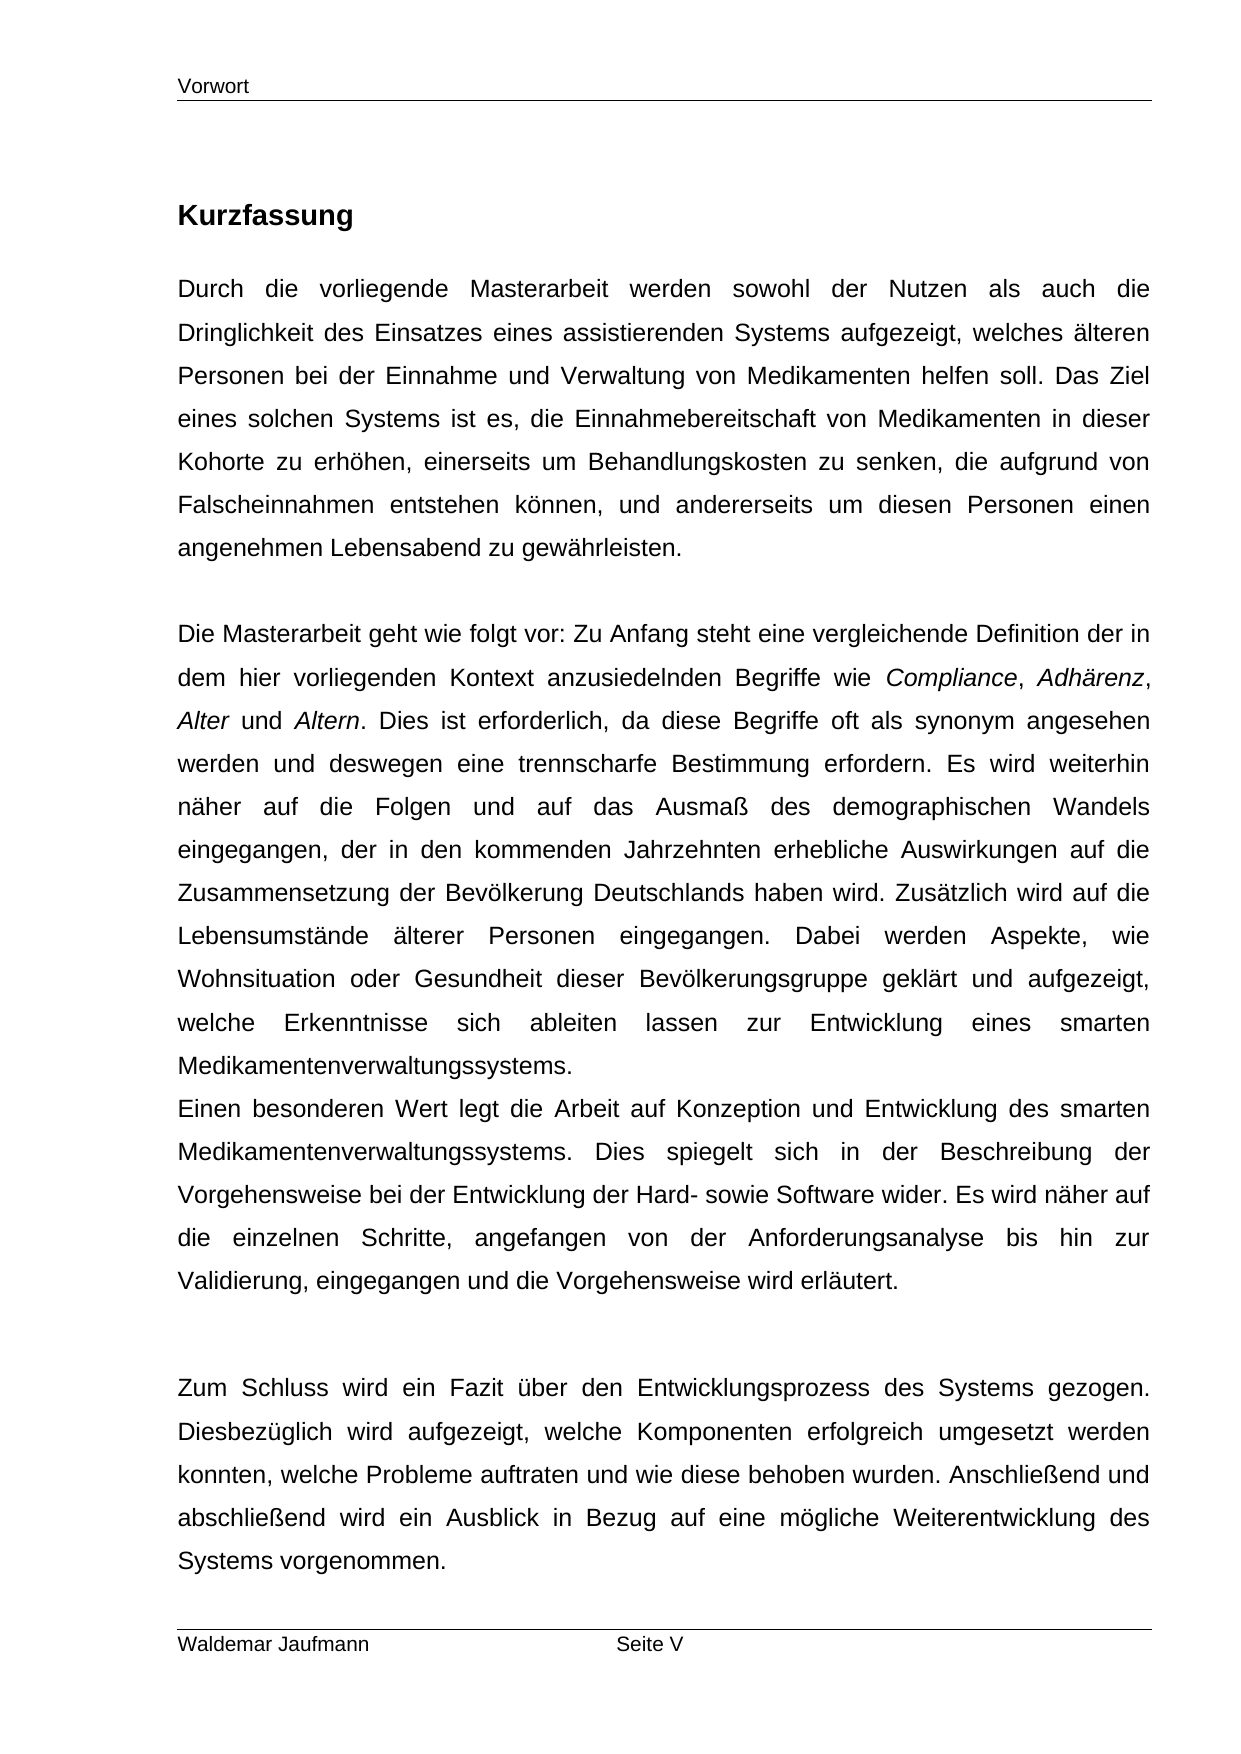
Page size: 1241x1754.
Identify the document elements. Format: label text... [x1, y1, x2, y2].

text Durch die vorliegende Masterarbeit werden sowohl der Nutzen als auch die Dringlichkeit des Einsatzes eines assistierenden Systems aufgezeigt, welches älteren Personen bei der Einnahme und Verwaltung von Medikamenten helfen soll. Das Ziel eines solchen Systems ist es, die Einnahmebereitschaft von Medikamenten in dieser Kohorte zu erhöhen, einerseits um Behandlungskosten zu senken, die aufgrund von Falscheinnahmen entstehen können, und andererseits um diesen Personen einen angenehmen Lebensabend zu gewährleisten. [177, 274, 1152, 562]
text Einen besonderen Wert legt die Arbeit auf Konzeption und Entwicklung des smarten Medikamentenverwaltungssystems. Dies spiegelt sich in der Beschreibung der Vorgehensweise bei der Entwicklung der Hard- sowie Software wider. Es wird näher auf die einzelnen Schritte, angefangen von der Anforderungsanalyse bis hin zur Validierung, eingegangen und die Vorgehensweise wird erläutert. [177, 1094, 1152, 1295]
text Zum Schluss wird ein Fazit über den Entwicklungsprozess des Systems gezogen. Diesbezüglich wird aufgezeigt, welche Komponenten erfolgreich umgesetzt werden konnten, welche Probleme auftraten und wie diese behoben wurden. Anschließend und abschließend wird ein Ausblick in Bezug auf eine mögliche Weiterentwicklung des Systems vorgenommen. [177, 1373, 1152, 1574]
text Die Masterarbeit geht wie folgt vor: Zu Anfang steht eine vergleichende Definition der in dem hier vorliegenden Kontext anzusiedelnden Begriffe wie Compliance, Adhärenz, Alter und Altern. Dies ist erforderlich, da diese Begriffe oft als synonym angesehen werden und deswegen eine trennscharfe Bestimmung erfordern. Es wird weiterhin näher auf die Folgen und auf das Ausmaß des demographischen Wandels eingegangen, der in den kommenden Jahrzehnten erhebliche Auswirkungen auf die Zusammensetzung der Bevölkerung Deutschlands haben wird. Zusätzlich wird auf die Lebensumstände älterer Personen eingegangen. Dabei werden Aspekte, wie Wohnsituation oder Gesundheit dieser Bevölkerungsgruppe geklärt und aufgezeigt, welche Erkenntnisse sich ableiten lassen zur Entwicklung eines smarten Medikamentenverwaltungssystems. [177, 619, 1152, 1079]
subtitle Kurzfassung [177, 198, 1152, 231]
